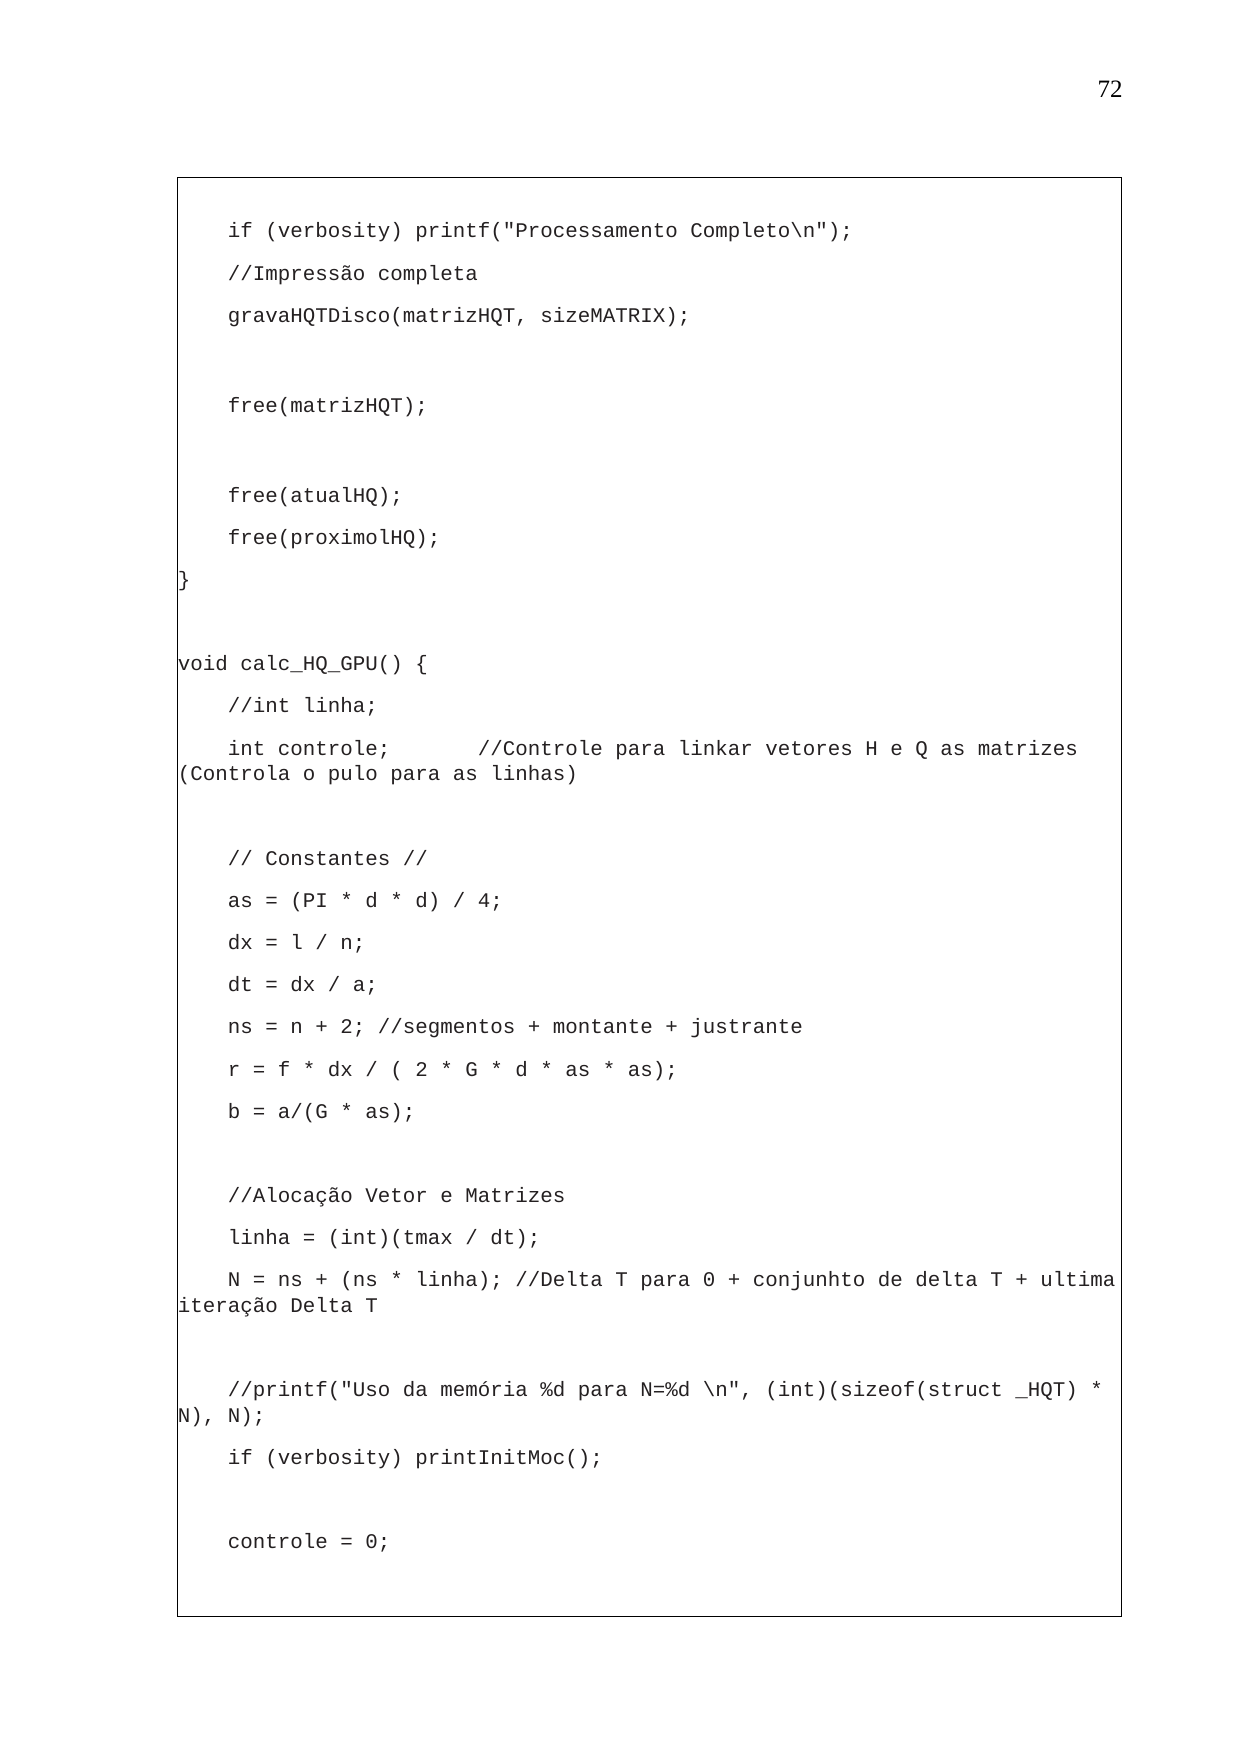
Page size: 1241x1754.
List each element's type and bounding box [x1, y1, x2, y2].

table_header [178, 178, 1121, 1616]
